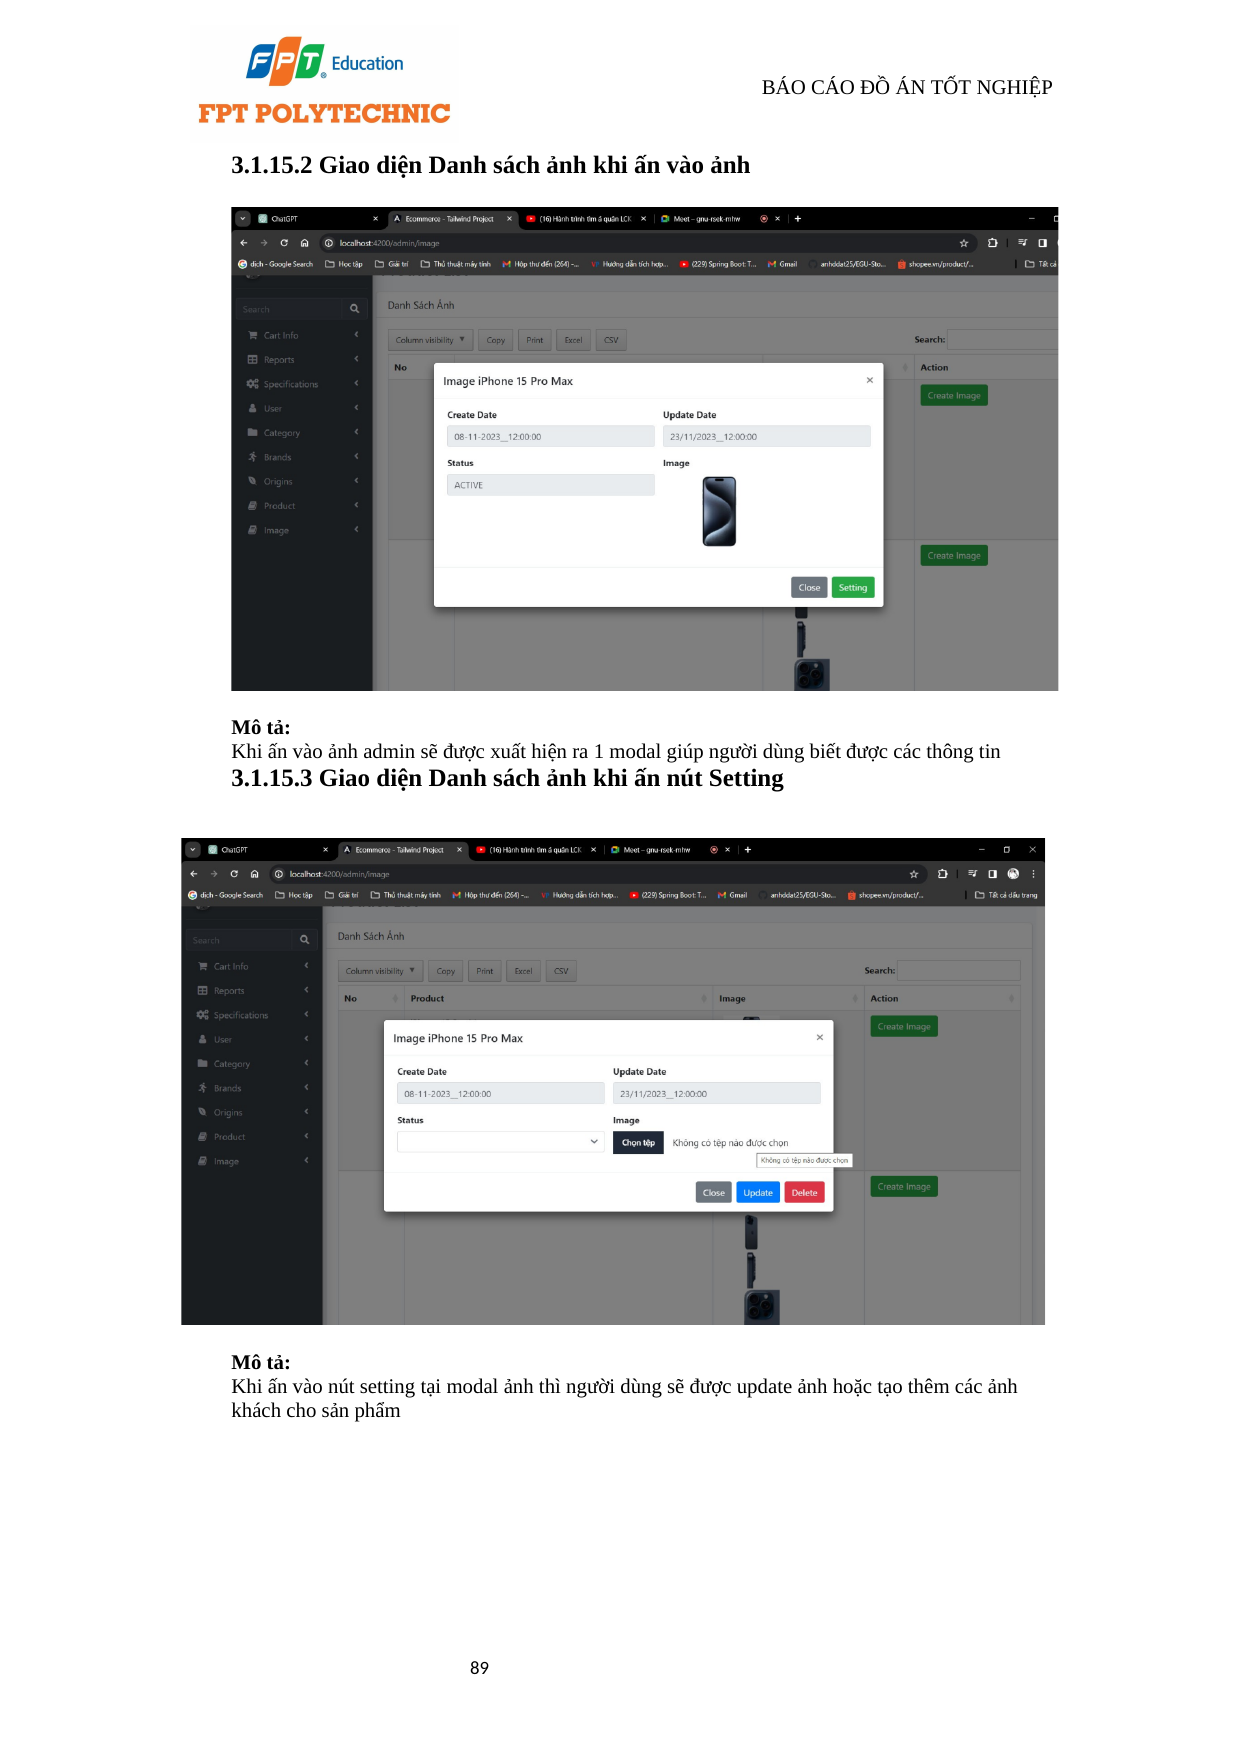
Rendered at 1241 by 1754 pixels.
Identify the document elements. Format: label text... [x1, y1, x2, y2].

text 3.1.15.3 Giao diện Danh sách ảnh khi ấn nút Setting [187, 763, 1053, 792]
list Khi ấn vào nút setting tại modal ảnh thì người dùng sẽ được update ảnh hoặc tạo thêm các ảnh khách cho sản phẩm [187, 1374, 1053, 1422]
picture [181, 838, 1046, 1325]
list Khi ấn vào ảnh admin sẽ được xuất hiện ra 1 modal giúp người dùng biết được các thông tin [187, 739, 1053, 763]
picture [190, 25, 459, 143]
list Mô tả: [187, 715, 1053, 739]
text 3.1.15.2 Giao diện Danh sách ảnh khi ấn vào ảnh [187, 150, 1053, 179]
list Mô tả: [187, 1350, 1053, 1374]
picture [231, 207, 1059, 691]
